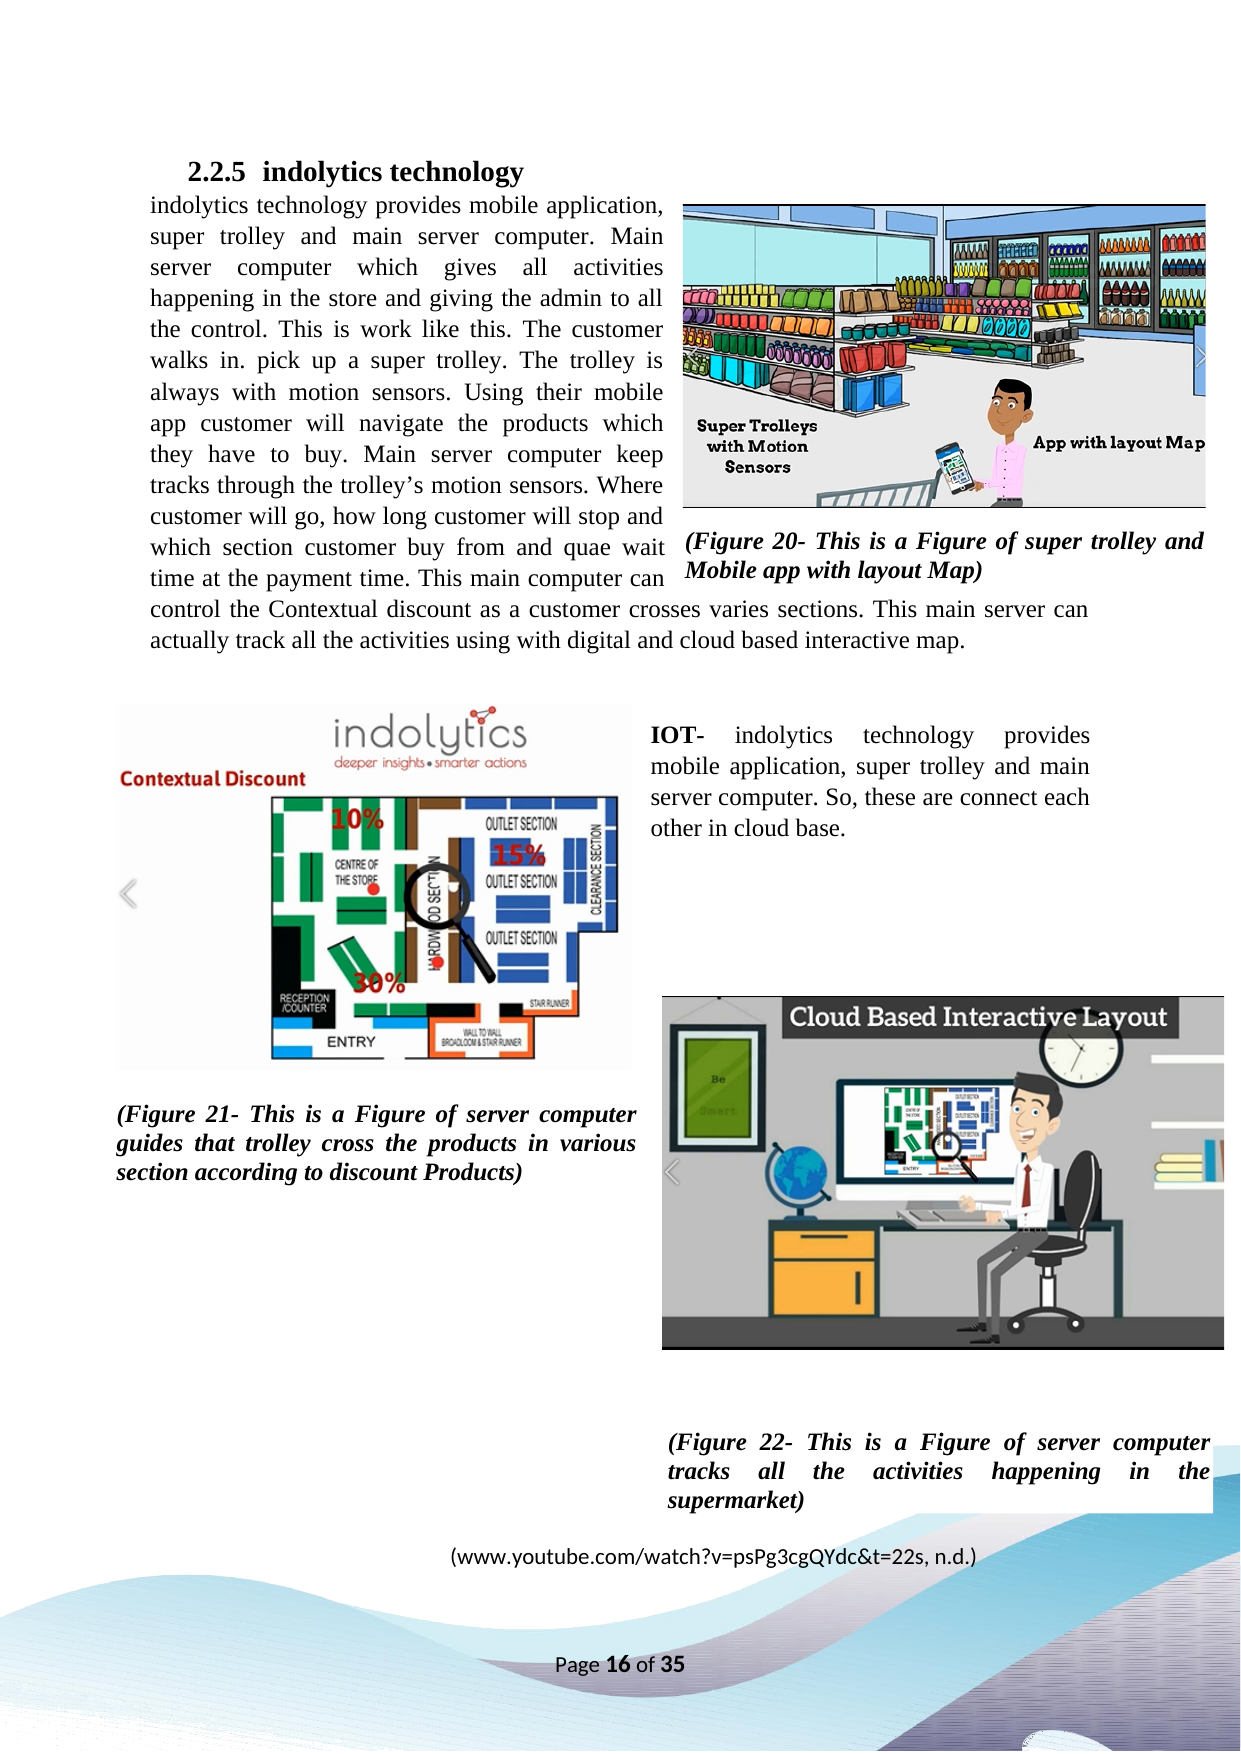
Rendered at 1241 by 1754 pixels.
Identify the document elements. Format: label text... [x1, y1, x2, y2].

subtitle indolytics technology [187, 154, 1090, 188]
text IOT- indolytics technology provides mobile application, super trolley and main server computer. So, these are connect each other in cloud base. [632, 720, 1090, 842]
picture [0, 1435, 1241, 1751]
picture [682, 204, 1206, 508]
picture [662, 996, 1225, 1350]
text indolytics technology provides mobile application, super trolley and main server computer. Main server computer which gives all activities happening in the store and giving the admin to all the control. This is work like this. The customer walks in. pick up a super trolley. The trolley is always with motion sensors. Using their mobile app customer will navigate the products which they have to buy. Main server computer keep tracks through the trolley’s motion sensors. Where customer will go, how long customer will stop and which section customer buy from and quae wait time at the payment time. This main computer can control the Contextual discount as a customer crosses varies sections. This main server can actually track all the activities using with digital and cloud based interactive map. [150, 190, 1090, 654]
picture [115, 704, 632, 1070]
